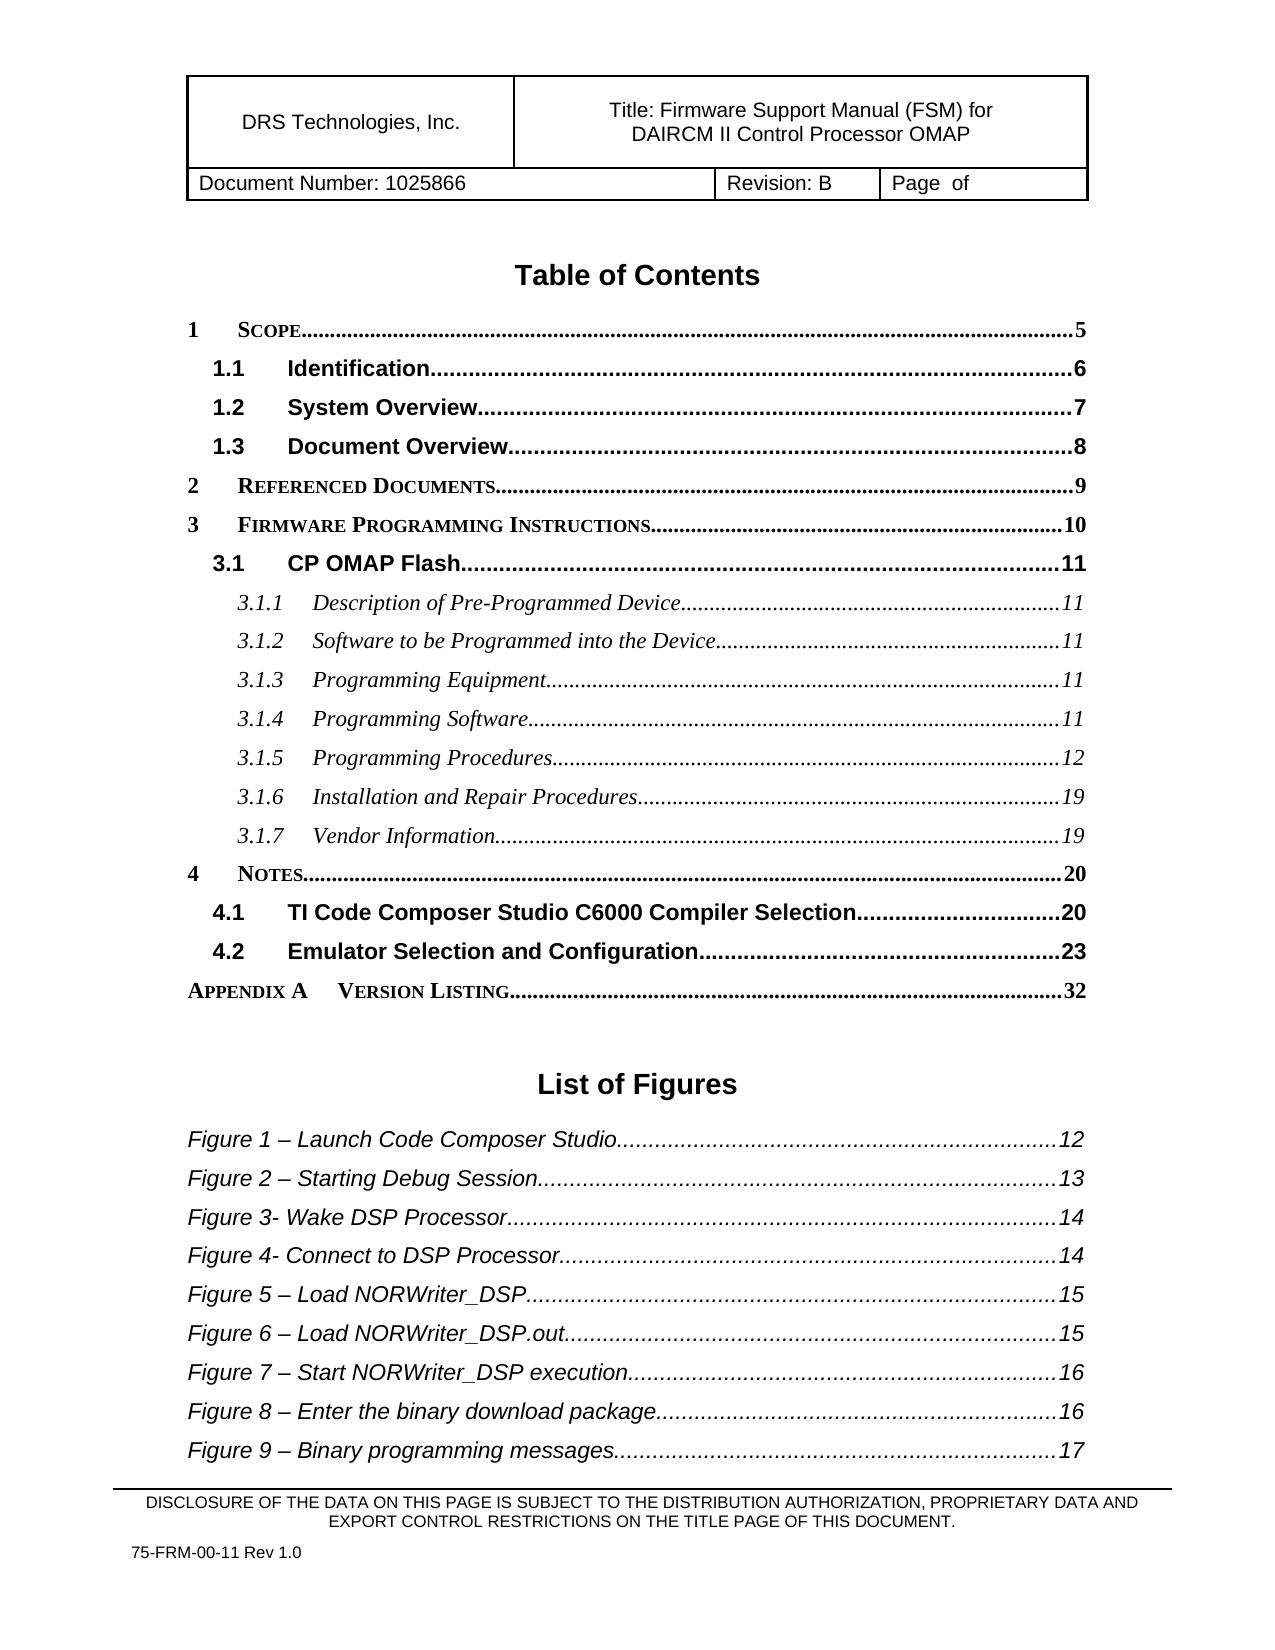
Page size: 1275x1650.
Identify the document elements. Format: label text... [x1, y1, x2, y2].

text Figure 4- Connect to DSP Processor 14 [187, 1242, 1087, 1269]
text 1.3 Document Overview 8 [212, 433, 1087, 459]
text 3.1.5 Programming Procedures 12 [237, 744, 1087, 770]
text 2 Referenced Documents 9 [187, 472, 1087, 498]
text Figure 5 – Load NORWriter_DSP 15 [187, 1281, 1087, 1308]
text 1.2 System Overview 7 [212, 394, 1087, 421]
text 3.1.4 Programming Software 11 [237, 705, 1087, 731]
text 3 Firmware Programming Instructions 10 [187, 511, 1087, 537]
text Figure 9 – Binary programming messages 17 [187, 1437, 1087, 1463]
text 3.1.6 Installation and Repair Procedures 19 [237, 783, 1087, 809]
text 3.1.1 Description of Pre-Programmed Device 11 [237, 588, 1087, 615]
text 1 Scope 5 [187, 317, 1087, 343]
text 3.1.2 Software to be Programmed into the Device 11 [237, 627, 1087, 654]
text Figure 7 – Start NORWriter_DSP execution 16 [187, 1359, 1087, 1385]
text 4.1 TI Code Composer Studio C6000 Compiler Selection 20 [212, 899, 1087, 926]
text List of Figures [187, 1067, 1087, 1101]
text 4.2 Emulator Selection and Configuration 23 [212, 938, 1087, 964]
text Figure 8 – Enter the binary download package 16 [187, 1398, 1087, 1424]
text 1.1 Identification 6 [212, 355, 1087, 382]
text 3.1 CP OMAP Flash 11 [212, 550, 1087, 576]
text Figure 1 – Launch Code Composer Studio 12 [187, 1126, 1087, 1152]
text 3.1.3 Programming Equipment 11 [237, 666, 1087, 693]
text 4 Notes 20 [187, 861, 1087, 887]
text Figure 6 – Load NORWriter_DSP.out 15 [187, 1320, 1087, 1346]
text Figure 2 – Starting Debug Session 13 [187, 1165, 1087, 1191]
text Figure 3- Wake DSP Processor 14 [187, 1203, 1087, 1230]
text Appendix A Version Listing 32 [187, 977, 1087, 1003]
text 3.1.7 Vendor Information 19 [237, 822, 1087, 848]
text Table of Contents [187, 258, 1087, 292]
